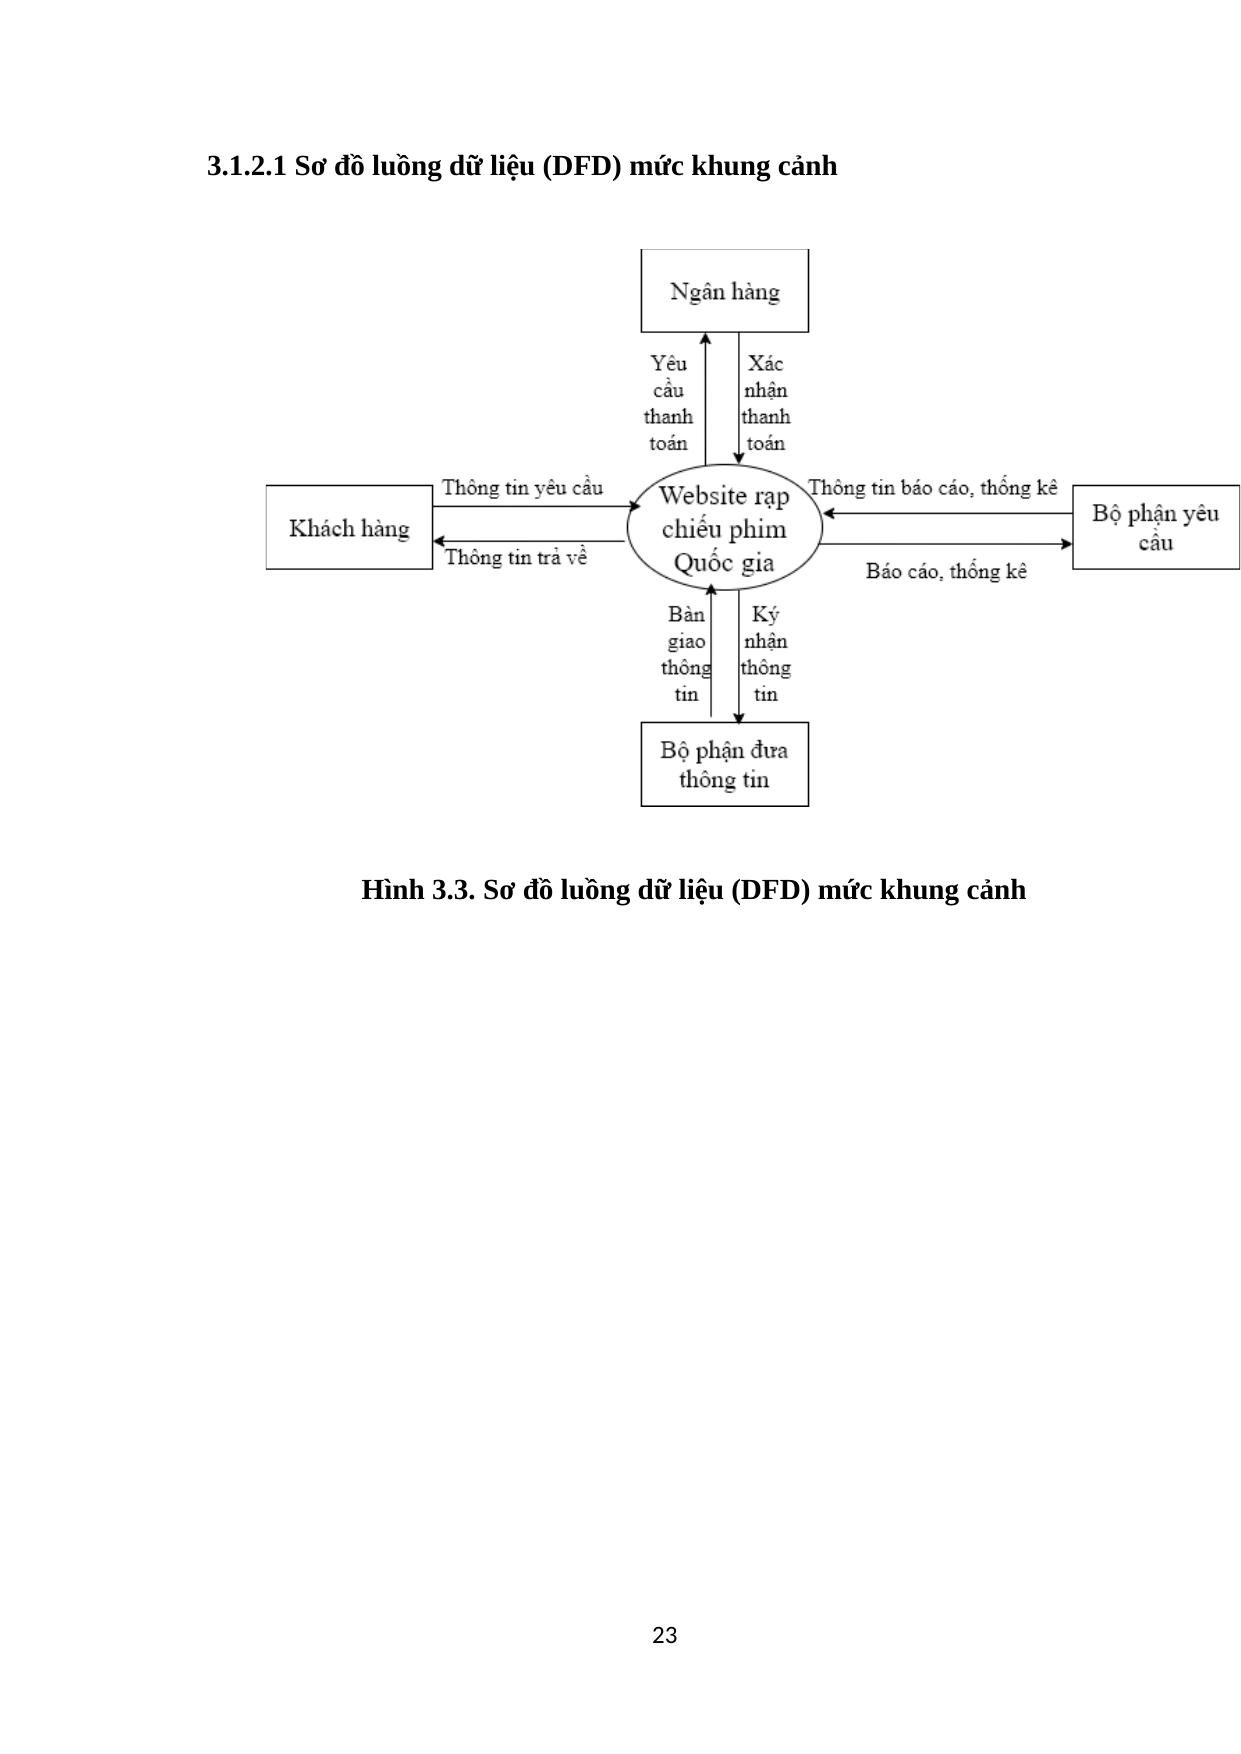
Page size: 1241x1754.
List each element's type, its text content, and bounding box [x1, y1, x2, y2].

list Hình 3.3. Sơ đồ luồng dữ liệu (DFD) mức khung cảnh [266, 872, 1122, 906]
subtitle 3.1.2.1 Sơ đồ luồng dữ liệu (DFD) mức khung cảnh [207, 148, 1122, 181]
picture [265, 249, 1241, 807]
